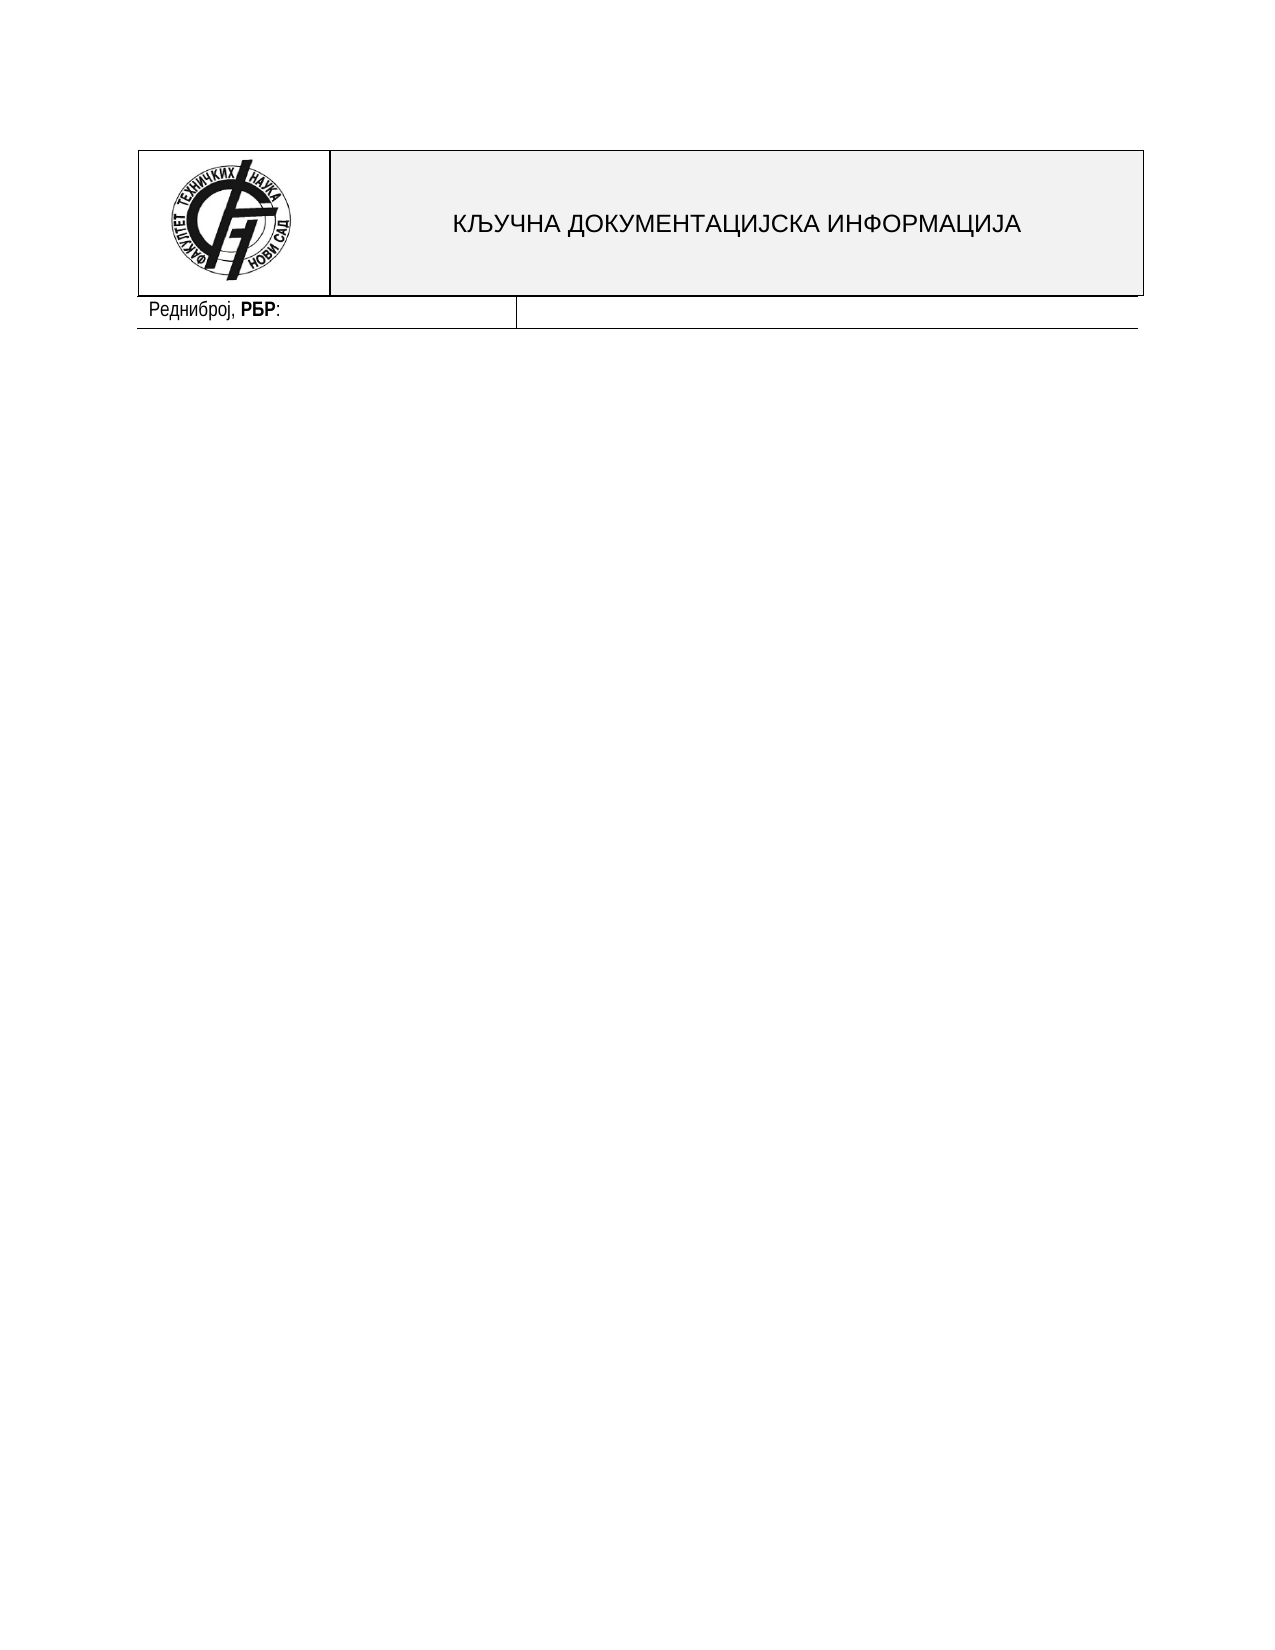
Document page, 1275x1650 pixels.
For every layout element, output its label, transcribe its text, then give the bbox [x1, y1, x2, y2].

table_cell КЉУЧНА ДОКУМЕНТАЦИЈСКА ИНФОРМАЦИЈА [331, 151, 1143, 295]
table_header [313, 151, 329, 295]
table_header [517, 297, 1138, 328]
table_header Редниброј, РБР: [137, 297, 516, 328]
picture [150, 151, 313, 295]
table_header [139, 151, 150, 295]
